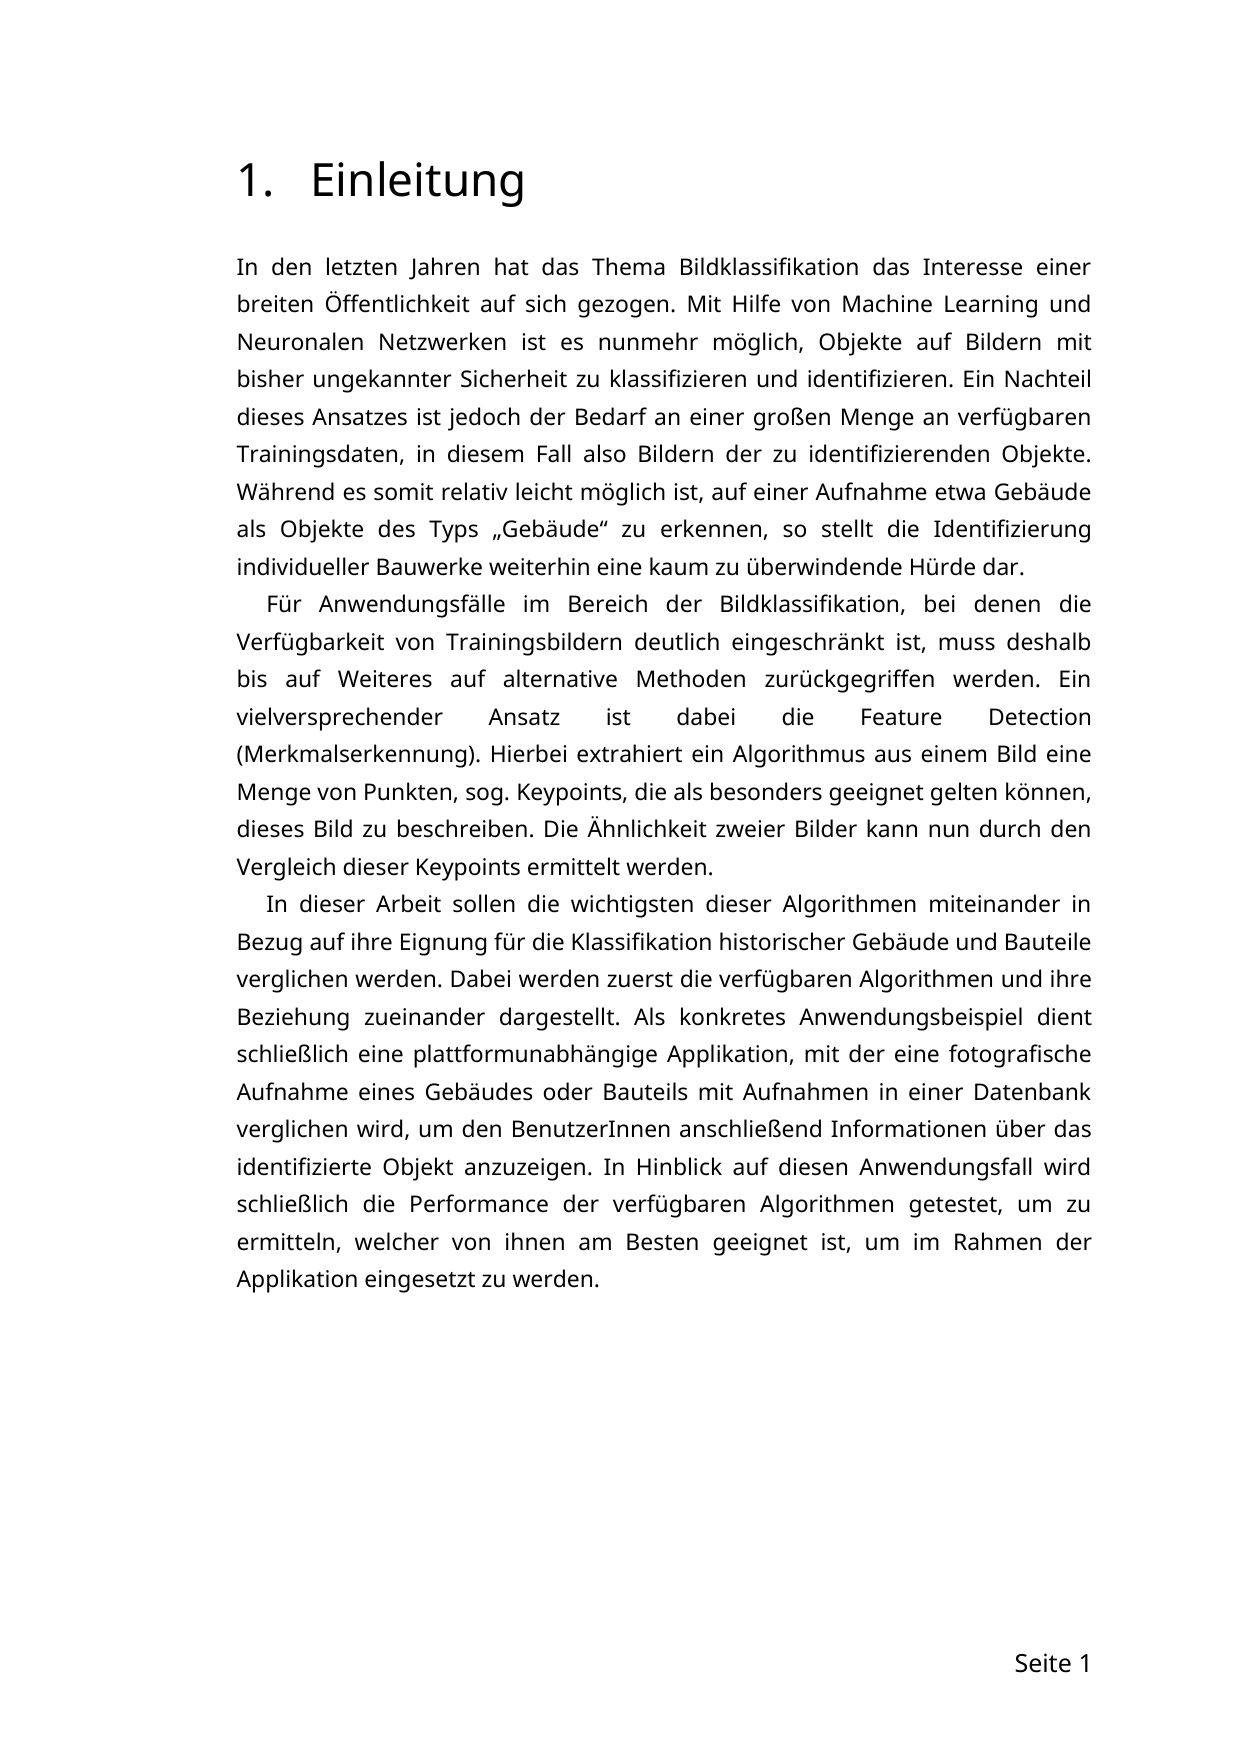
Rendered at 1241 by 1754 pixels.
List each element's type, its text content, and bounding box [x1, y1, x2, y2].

text Für Anwendungsfälle im Bereich der Bildklassifikation, bei denen die Verfügbarkeit von Trainingsbildern deutlich eingeschränkt ist, muss deshalb bis auf Weiteres auf alternative Methoden zurückgegriffen werden. Ein vielversprechender Ansatz ist dabei die Feature Detection (Merkmalserkennung). Hierbei extrahiert ein Algorithmus aus einem Bild eine Menge von Punkten, sog. Keypoints, die als besonders geeignet gelten können, dieses Bild zu beschreiben. Die Ähnlichkeit zweier Bilder kann nun durch den Vergleich dieser Keypoints ermittelt werden. [236, 588, 1092, 882]
subtitle Einleitung [236, 148, 1092, 210]
text In den letzten Jahren hat das Thema Bildklassifikation das Interesse einer breiten Öffentlichkeit auf sich gezogen. Mit Hilfe von Machine Learning und Neuronalen Netzwerken ist es nunmehr möglich, Objekte auf Bildern mit bisher ungekannter Sicherheit zu klassifizieren und identifizieren. Ein Nachteil dieses Ansatzes ist jedoch der Bedarf an einer großen Menge an verfügbaren Trainingsdaten, in diesem Fall also Bildern der zu identifizierenden Objekte. Während es somit relativ leicht möglich ist, auf einer Aufnahme etwa Gebäude als Objekte des Typs „Gebäude“ zu erkennen, so stellt die Identifizierung individueller Bauwerke weiterhin eine kaum zu überwindende Hürde dar. [236, 251, 1092, 582]
text In dieser Arbeit sollen die wichtigsten dieser Algorithmen miteinander in Bezug auf ihre Eignung für die Klassifikation historischer Gebäude und Bauteile verglichen werden. Dabei werden zuerst die verfügbaren Algorithmen und ihre Beziehung zueinander dargestellt. Als konkretes Anwendungsbeispiel dient schließlich eine plattformunabhängige Applikation, mit der eine fotografische Aufnahme eines Gebäudes oder Bauteils mit Aufnahmen in einer Datenbank verglichen wird, um den BenutzerInnen anschließend Informationen über das identifizierte Objekt anzuzeigen. In Hinblick auf diesen Anwendungsfall wird schließlich die Performance der verfügbaren Algorithmen getestet, um zu ermitteln, welcher von ihnen am Besten geeignet ist, um im Rahmen der Applikation eingesetzt zu werden. [236, 888, 1092, 1295]
